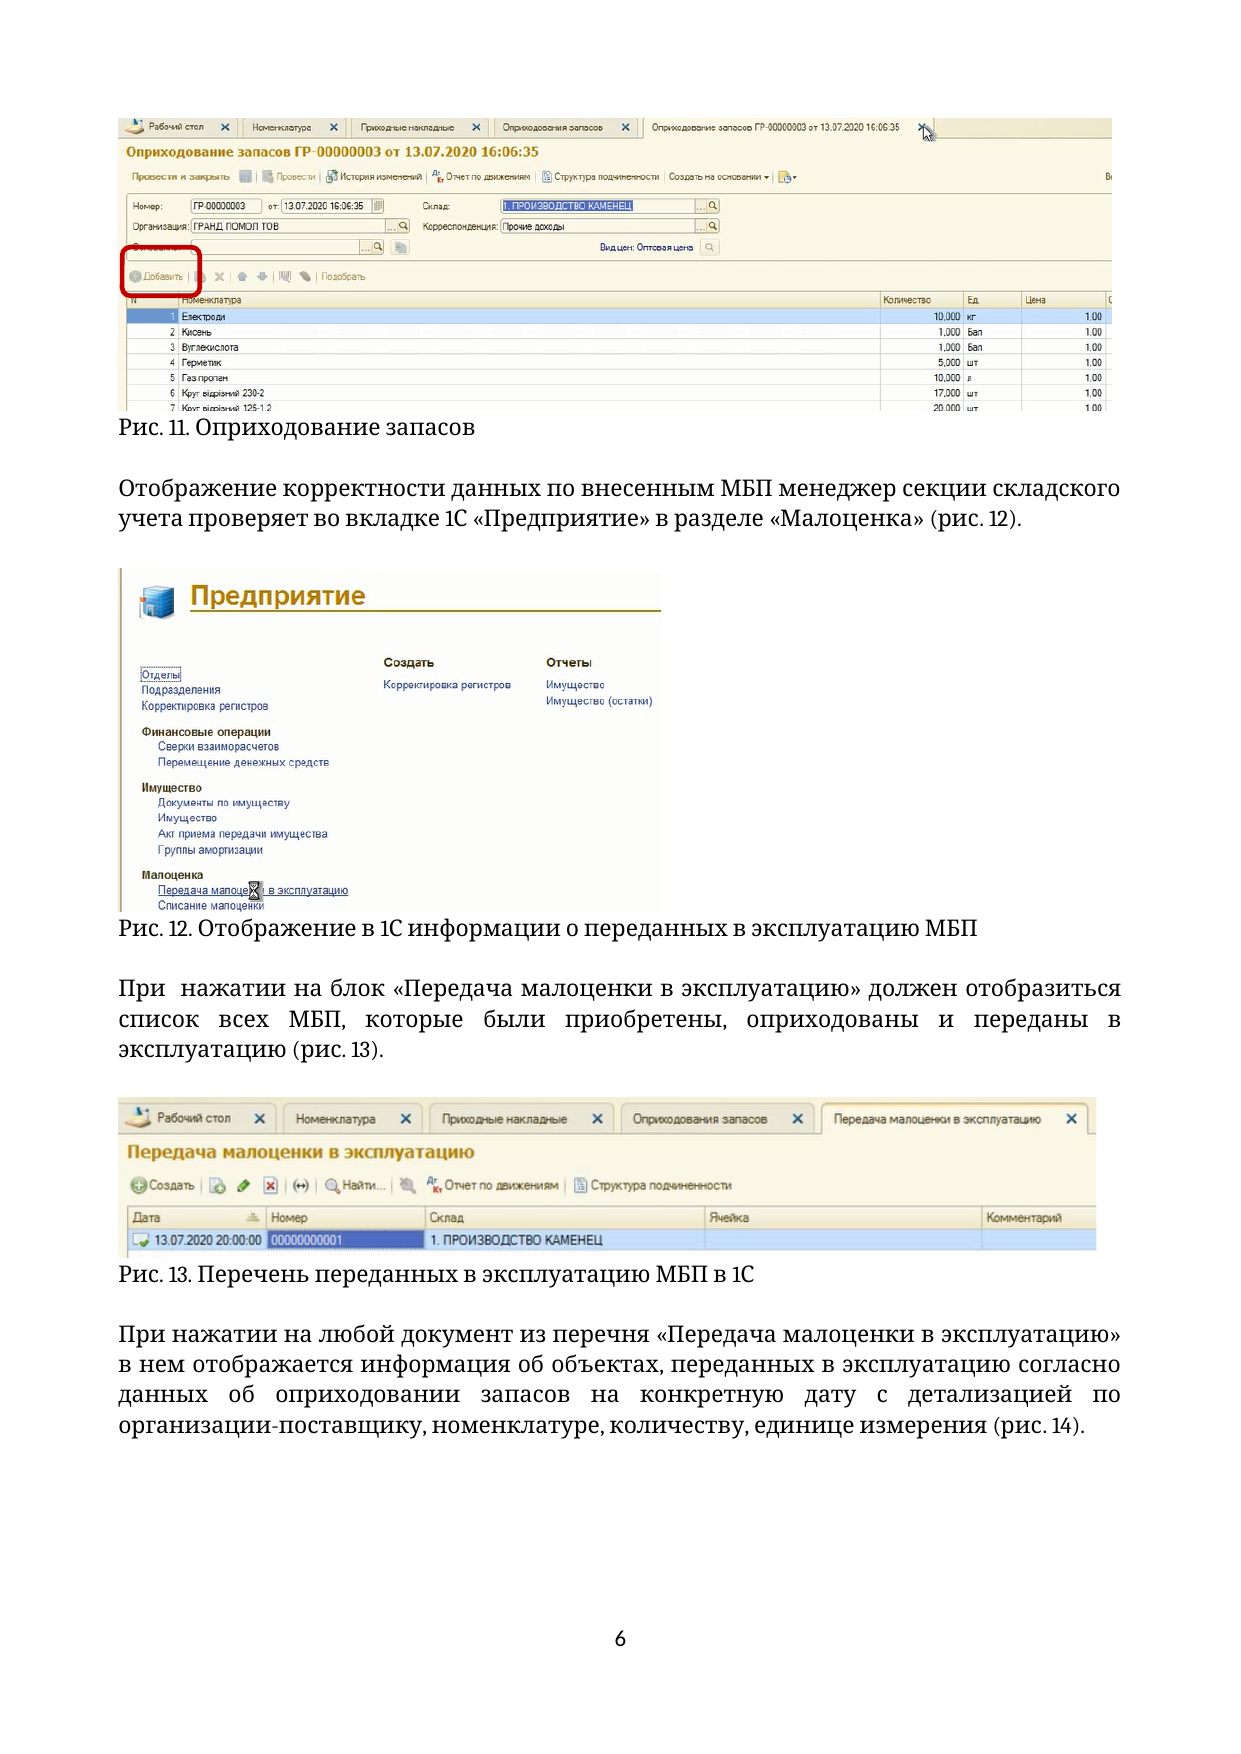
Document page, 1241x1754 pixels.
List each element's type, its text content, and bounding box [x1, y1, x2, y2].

picture [118, 1097, 1097, 1258]
text Рис. 13. Перечень переданных в эксплуатацию МБП в 1С [118, 1261, 1122, 1288]
text Рис. 11. Оприходование запасов [118, 415, 1122, 441]
text При нажатии на блок «Передача малоценки в эксплуатацию» должен отобразиться список всех МБП, которые были приобретены, оприходованы и переданы в эксплуатацию (рис. 13). [118, 976, 1122, 1063]
picture [118, 118, 1112, 411]
text Рис. 12. Отображение в 1С информации о переданных в эксплуатацию МБП [118, 916, 1122, 942]
picture [118, 568, 662, 912]
text При нажатии на любой документ из перечня «Передача малоценки в эксплуатацию» в нем отображается информация об объектах, переданных в эксплуатацию согласно данных об оприходовании запасов на конкретную дату с детализацией по организации-поставщику, номенклатуре, количеству, единице измерения (рис. 14). [118, 1322, 1122, 1439]
text Отображение корректности данных по внесенным МБП менеджер секции складского учета проверяет во вкладке 1С «Предприятие» в разделе «Малоценка» (рис. 12). [118, 476, 1122, 532]
